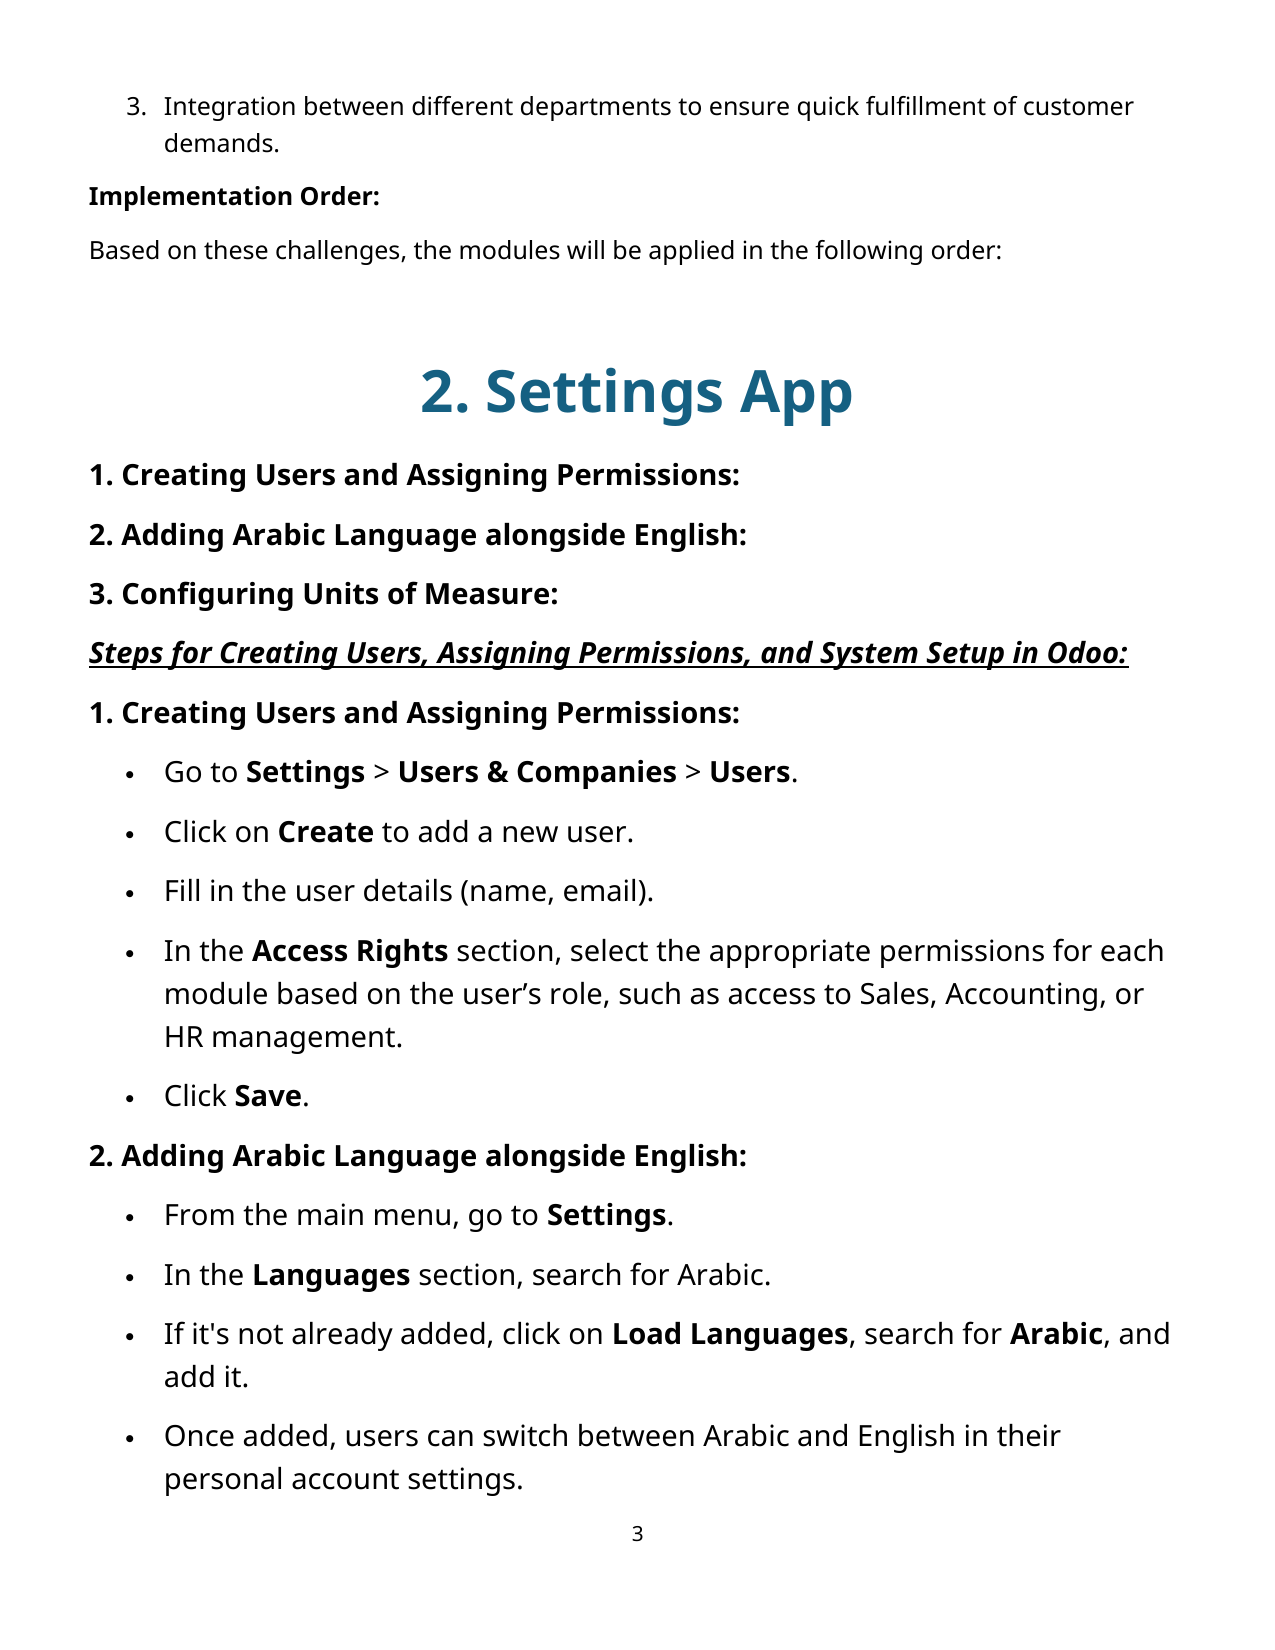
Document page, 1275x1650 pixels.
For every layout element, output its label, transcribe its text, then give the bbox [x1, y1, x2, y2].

list In the Languages section, search for Arabic. [126, 1254, 1186, 1293]
list Once added, users can switch between Arabic and English in their personal account settings. [126, 1416, 1186, 1498]
text Based on these challenges, the modules will be applied in the following order: [89, 232, 1186, 266]
list Go to Settings > Users & Companies > Users. [126, 752, 1186, 791]
text 2. Settings App [201, 350, 1074, 429]
text Steps for Creating Users, Assigning Permissions, and System Setup in Odoo: [89, 633, 1186, 672]
text Implementation Order: [89, 179, 1186, 213]
list If it's not already added, click on Load Languages, search for Arabic, and add it. [126, 1313, 1186, 1396]
list Click Save. [126, 1075, 1186, 1115]
list In the Access Rights section, select the appropriate permissions for each module based on the user’s role, such as access to Sales, Accounting, or HR management. [126, 930, 1186, 1056]
text 3. Configuring Units of Measure: [89, 573, 1186, 613]
list From the main menu, go to Settings. [126, 1194, 1186, 1234]
text 1. Creating Users and Assigning Permissions: [89, 454, 1186, 494]
text 2. Adding Arabic Language alongside English: [89, 1135, 1186, 1174]
list Fill in the user details (name, email). [126, 871, 1186, 910]
text 1. Creating Users and Assigning Permissions: [89, 692, 1186, 732]
text 2. Adding Arabic Language alongside English: [89, 514, 1186, 553]
list Integration between different departments to ensure quick fulfillment of customer demands. [126, 89, 1186, 159]
list Click on Create to add a new user. [126, 811, 1186, 851]
